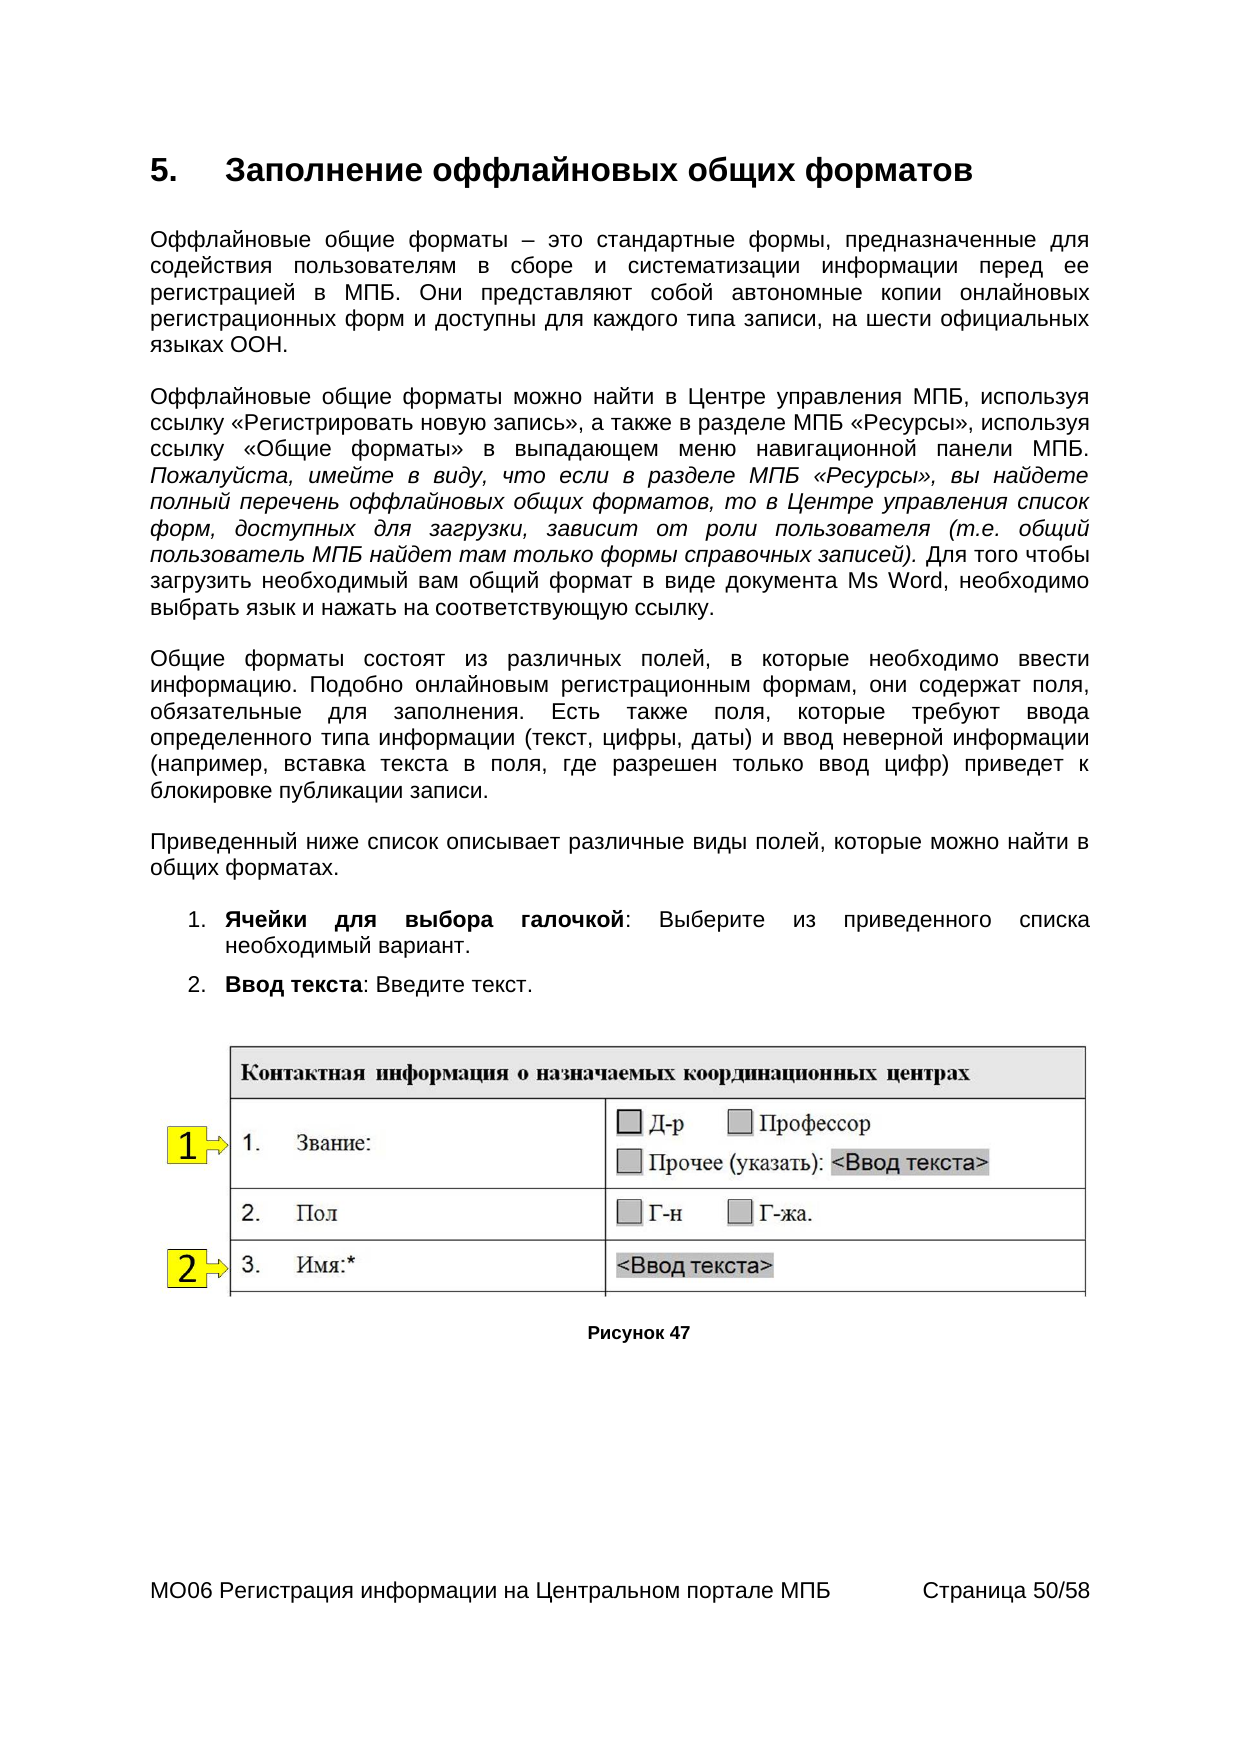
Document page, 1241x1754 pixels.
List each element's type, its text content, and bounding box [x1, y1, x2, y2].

text Общие форматы состоят из различных полей, в которые необходимо ввести информацию. Подобно онлайновым регистрационным формам, они содержат поля, обязательные для заполнения. Есть также поля, которые требуют ввода определенного типа информации (текст, цифры, даты) и ввод неверной информации (например, вставка текста в поля, где разрешен только ввод цифр) приведет к блокировке публикации записи. [150, 645, 1090, 803]
list Ввод текста: Введите текст. [187, 971, 1090, 997]
text Приведенный ниже список описывает различные виды полей, которые можно найти в общих форматах. [150, 828, 1090, 881]
picture [150, 1037, 1091, 1297]
subtitle Заполнение оффлайновых общих форматов [150, 150, 1090, 188]
text Оффлайновые общие форматы можно найти в Центре управления МПБ, используя ссылку «Регистрировать новую запись», а также в разделе МПБ «Ресурсы», используя ссылку «Общие форматы» в выпадающем меню навигационной панели МПБ. Пожалуйста, имейте в виду, что если в разделе МПБ «Ресурсы», вы найдете полный перечень оффлайновых общих форматов, то в Центре управления список форм, доступных для загрузки, зависит от роли пользователя (т.е. общий пользователь МПБ найдет там только формы справочных записей). Для того чтобы загрузить необходимый вам общий формат в виде документа Ms Word, необходимо выбрать язык и нажать на соответствующую ссылку. [150, 383, 1090, 620]
text Рисунок 47 [187, 1322, 1090, 1343]
text Оффлайновые общие форматы – это стандартные формы, предназначенные для содействия пользователям в сборе и систематизации информации перед ее регистрацией в МПБ. Они представляют собой автономные копии онлайновых регистрационных форм и доступны для каждого типа записи, на шести официальных языках ООН. [150, 226, 1090, 358]
list Ячейки для выбора галочкой: Выберите из приведенного списка необходимый вариант. [187, 906, 1090, 958]
